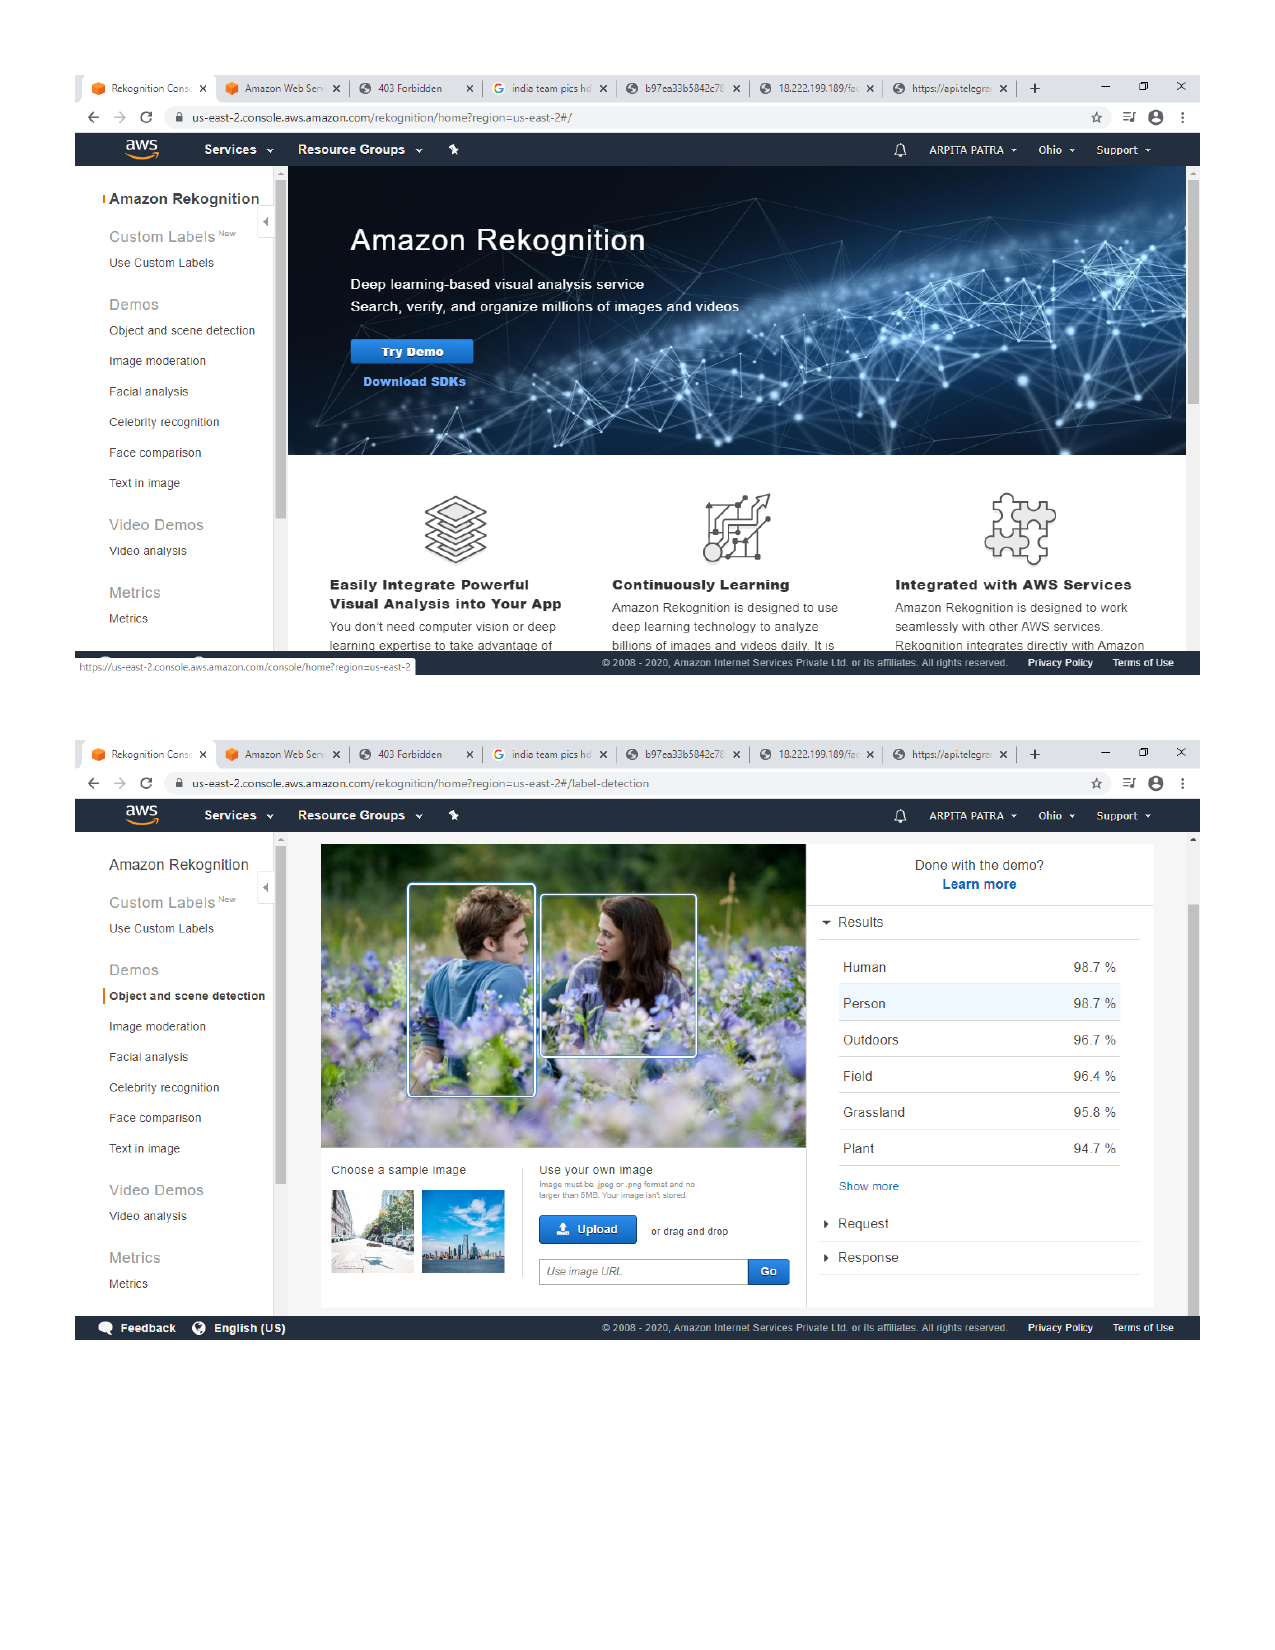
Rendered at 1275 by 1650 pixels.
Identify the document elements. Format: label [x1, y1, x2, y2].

picture [75, 75, 1200, 675]
picture [75, 740, 1200, 1340]
